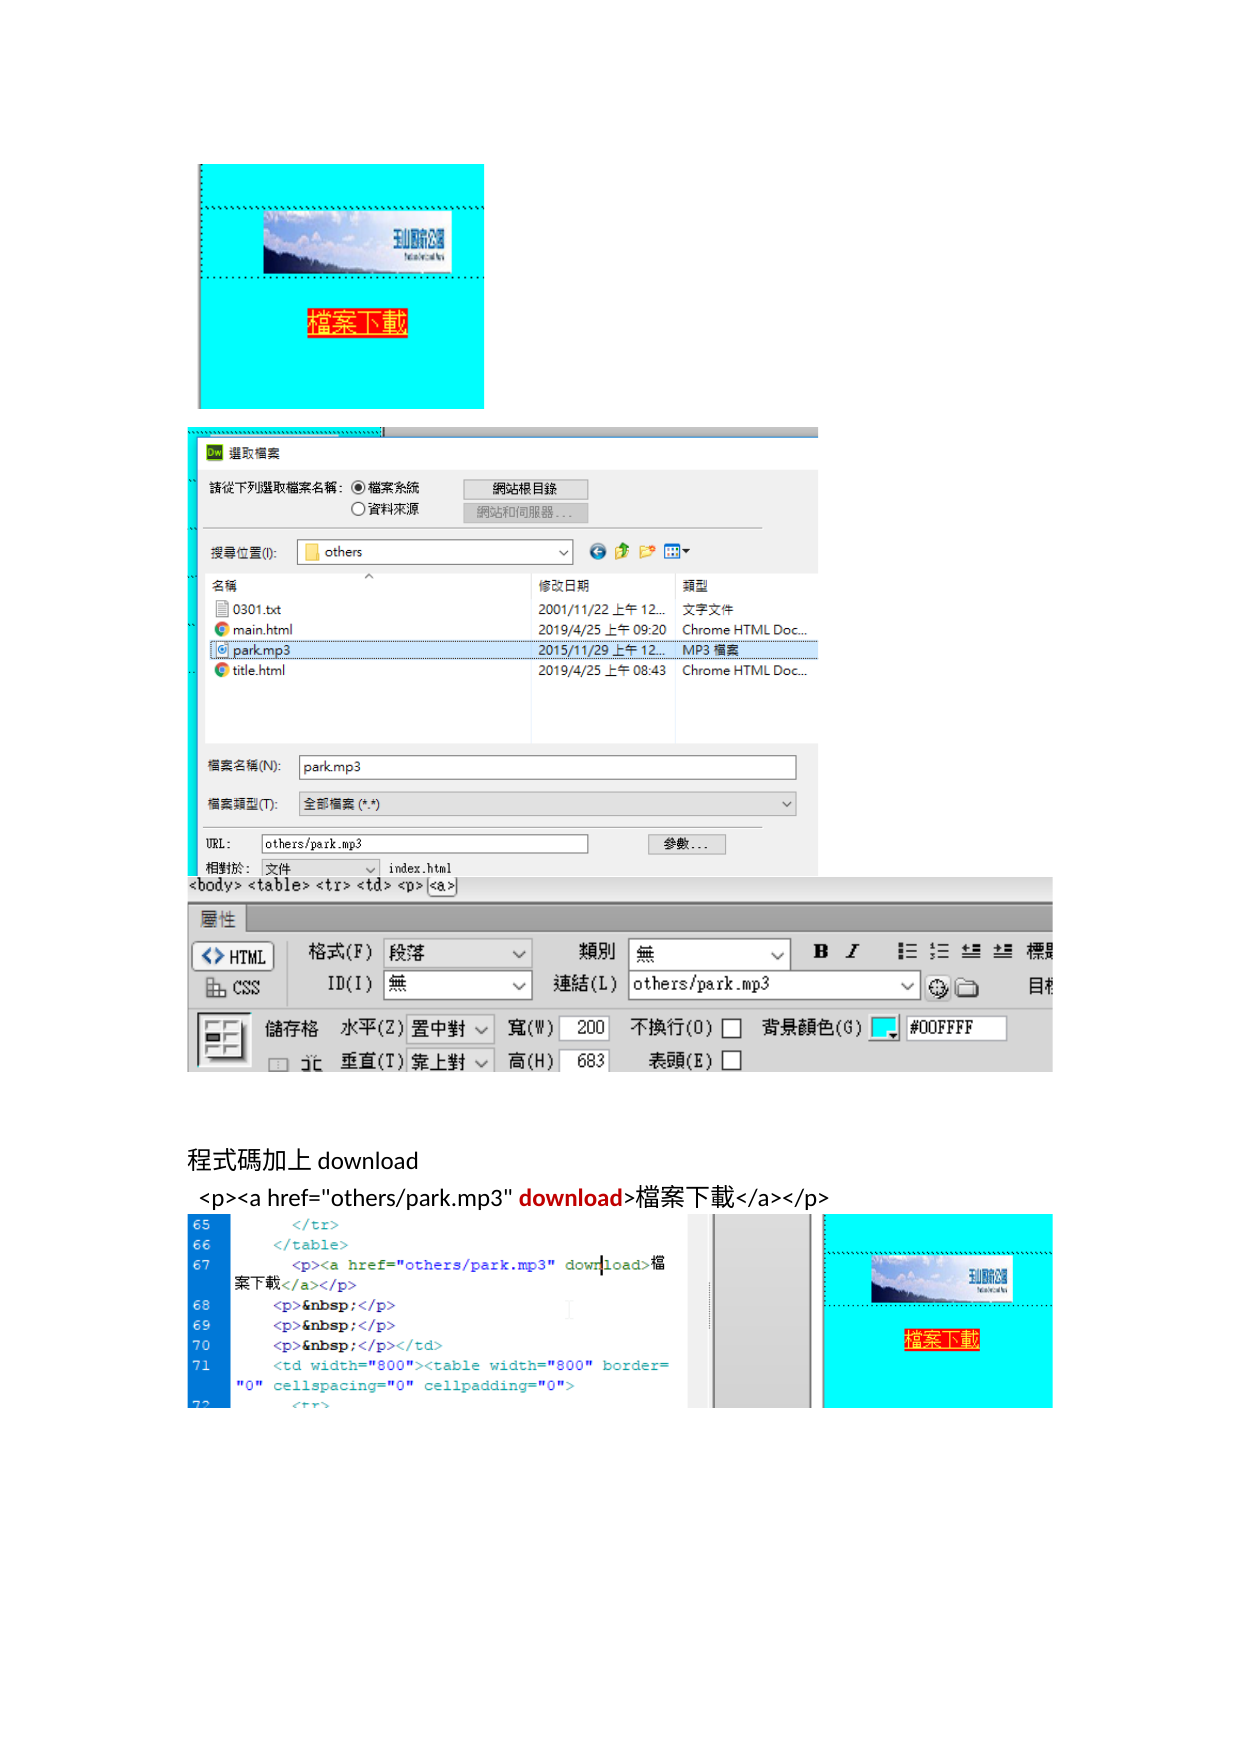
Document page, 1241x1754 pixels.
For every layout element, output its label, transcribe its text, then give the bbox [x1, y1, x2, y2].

picture [187, 877, 1053, 1072]
picture [187, 1214, 1053, 1408]
picture [187, 427, 819, 876]
text <p><a href="others/park.mp3" download>檔案下載</a></p> [187, 1177, 1053, 1214]
text 程式碼加上download [187, 1139, 1053, 1177]
picture [187, 164, 485, 409]
